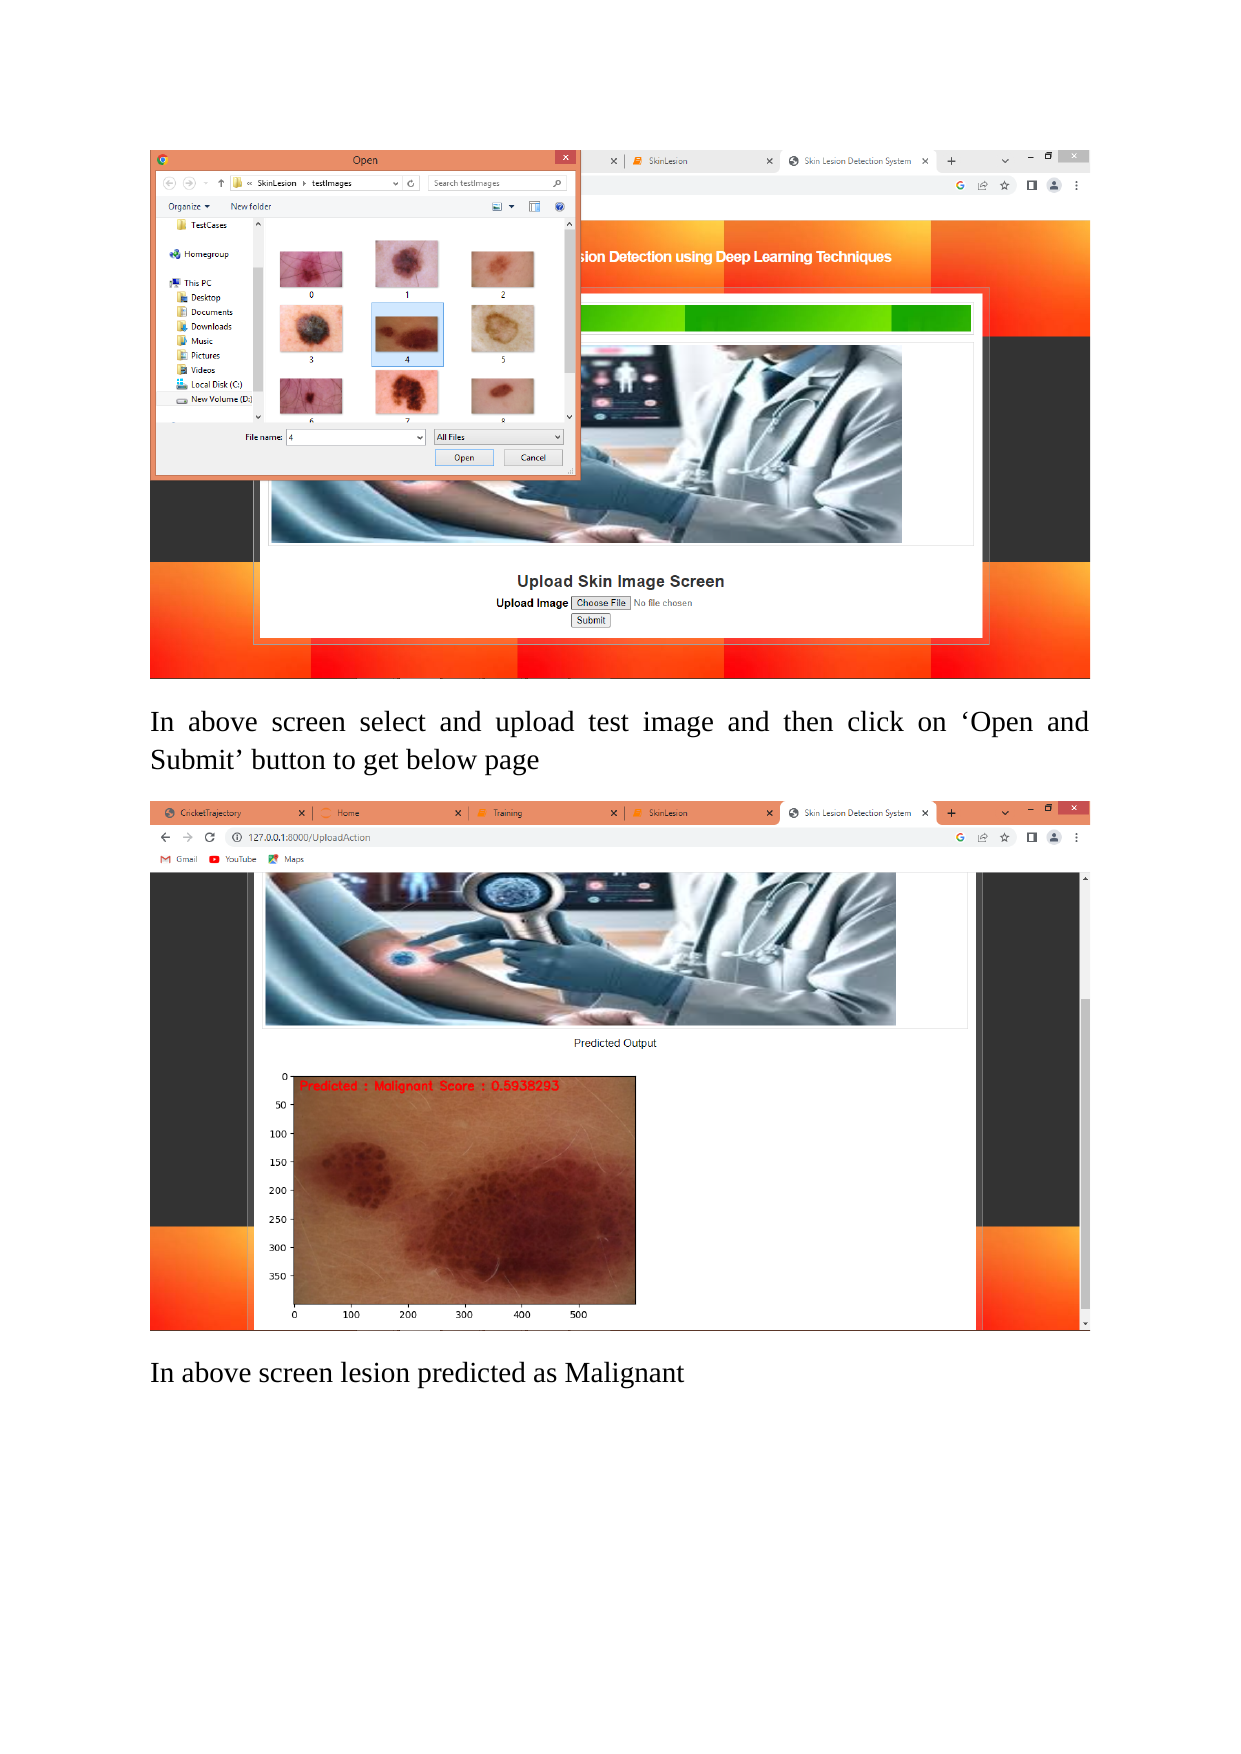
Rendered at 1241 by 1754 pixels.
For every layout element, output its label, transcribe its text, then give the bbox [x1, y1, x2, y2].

picture [150, 150, 1091, 679]
text In above screen lesion predicted as Malignant [150, 1355, 1090, 1389]
picture [150, 801, 1091, 1331]
text In above screen select and upload test image and then click on ‘Open and Submit’ button to get below page [150, 704, 1090, 776]
